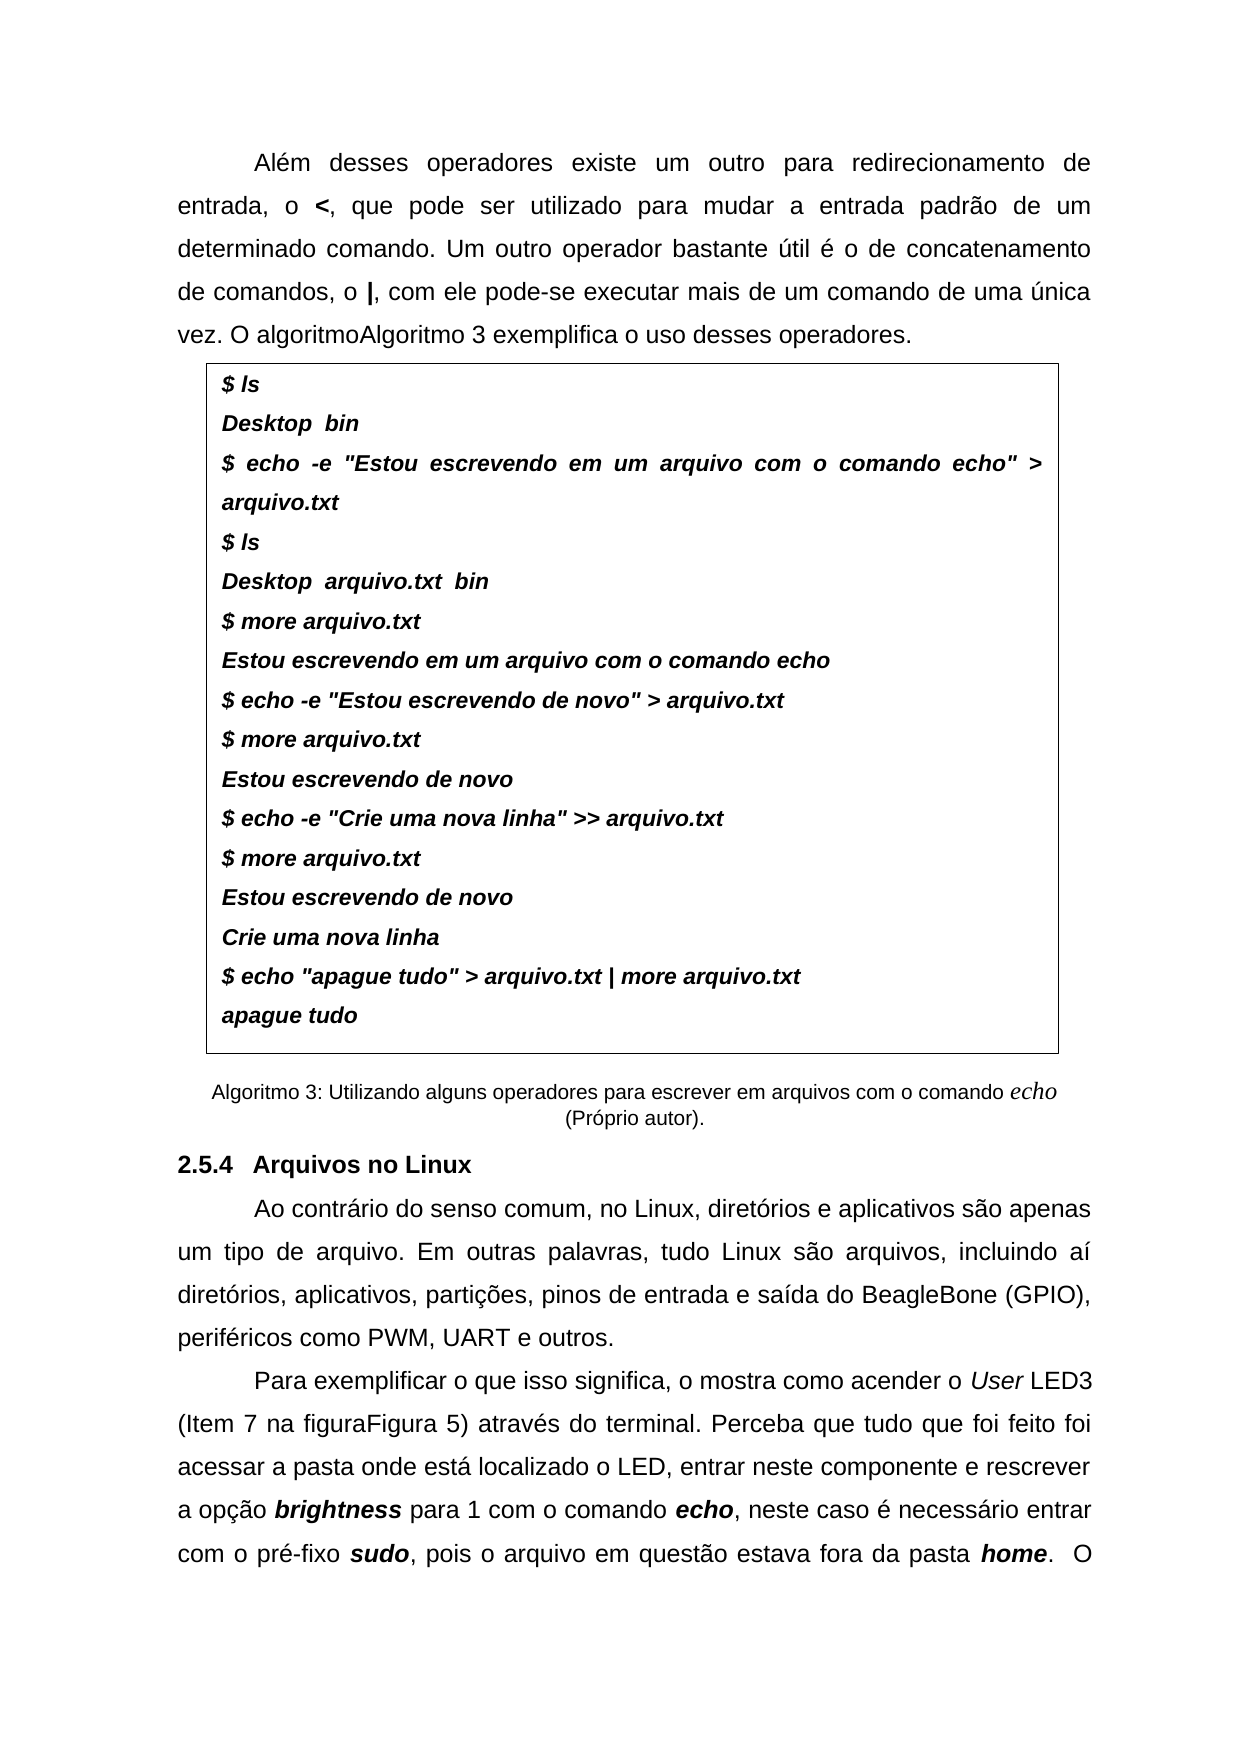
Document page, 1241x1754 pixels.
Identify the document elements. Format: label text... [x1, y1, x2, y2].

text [177, 1366, 1092, 1567]
text Algoritmo : Utilizando alguns operadores para escrever em arquivos com o comando (Próprio autor). [177, 1078, 1092, 1129]
text Além desses operadores existe um outro para redirecionamento de entrada, o <, que pode ser utilizado para mudar a entrada padrão de um determinado comando. Um outro operador bastante útil é o de concatenamento de comandos, o |, com ele pode-se executar mais de um comando de uma única vez. O algoritmoAlgoritmo 3 exemplifica o uso desses operadores. [177, 148, 1092, 349]
subtitle Arquivos no Linux [177, 1150, 1092, 1179]
text Ao contrário do senso comum, no Linux, diretórios e aplicativos são apenas um tipo de arquivo. Em outras palavras, tudo Linux são arquivos, incluindo aí diretórios, aplicativos, partições, pinos de entrada e saída do BeagleBone (GPIO), periféricos como PWM, UART e outros. [177, 1193, 1092, 1352]
